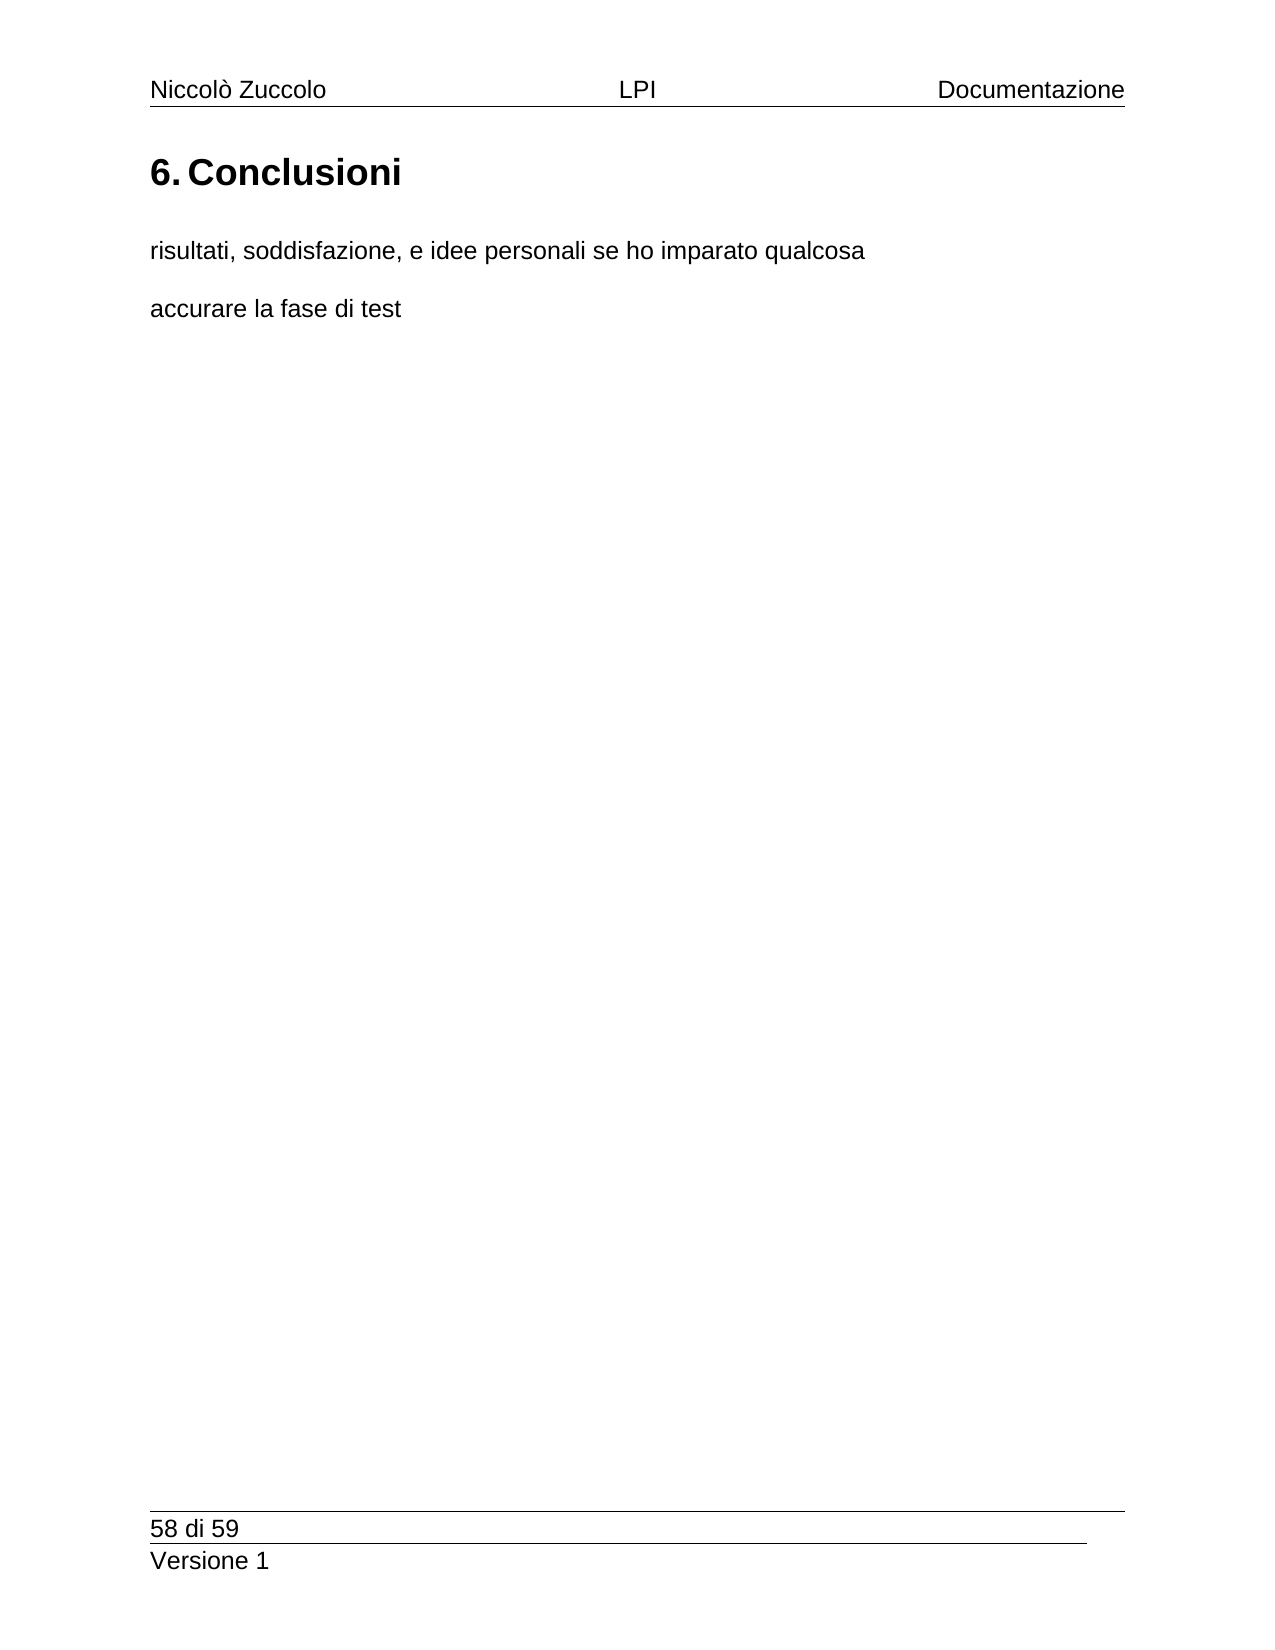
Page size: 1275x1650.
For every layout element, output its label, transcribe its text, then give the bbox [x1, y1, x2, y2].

text accurare la fase di test [150, 294, 1125, 322]
list Conclusioni [150, 150, 1125, 193]
text risultati, soddisfazione, e idee personali se ho imparato qualcosa [150, 236, 1125, 265]
